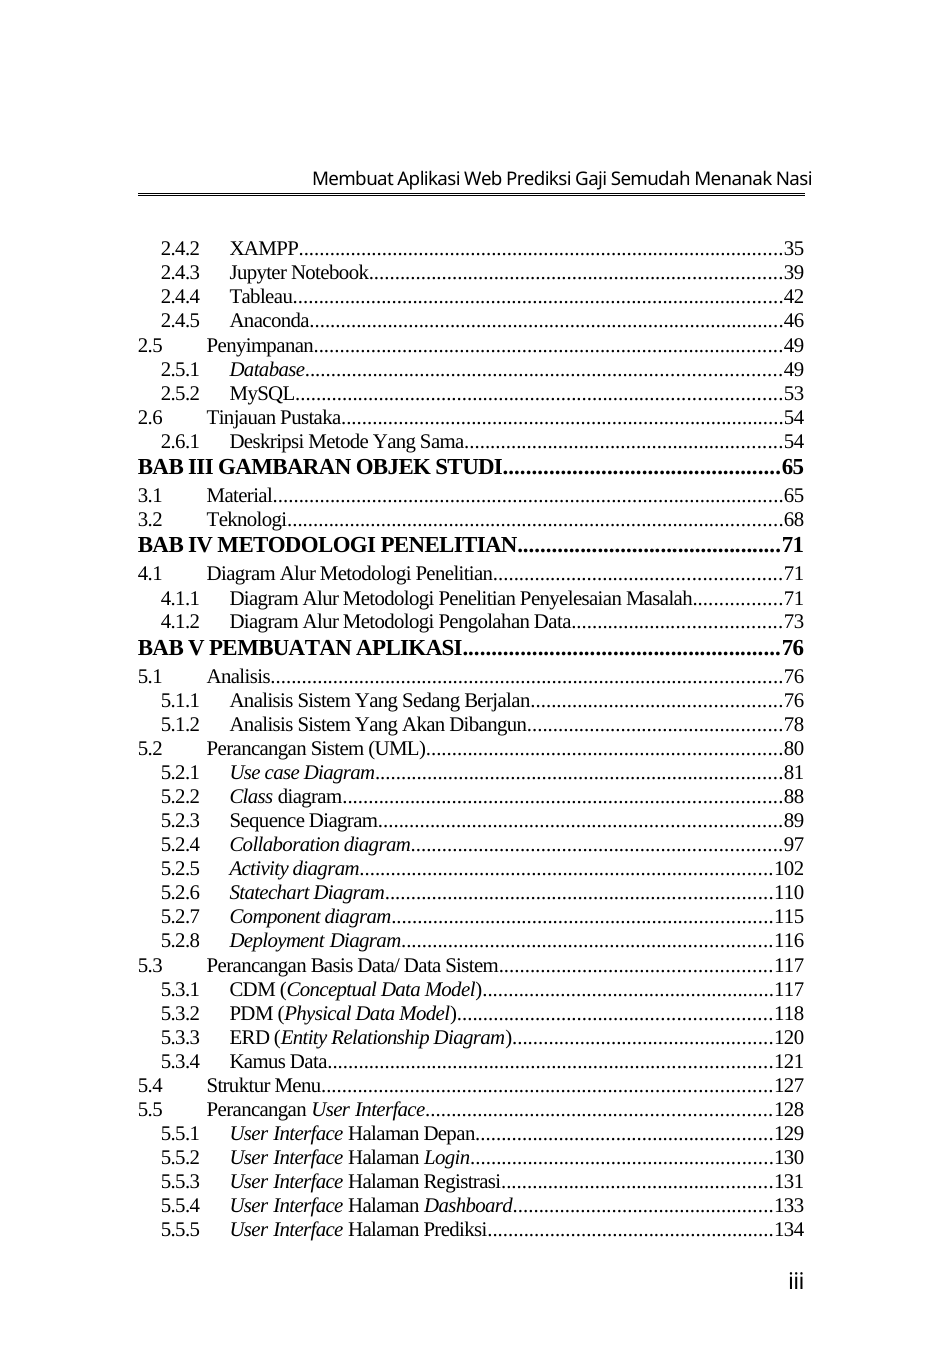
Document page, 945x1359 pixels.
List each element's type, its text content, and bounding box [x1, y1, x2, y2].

text 5.3.3 ERD (Entity Relationship Diagram) 120 [161, 1025, 805, 1049]
text 5.1 Analisis 76 [138, 664, 805, 688]
text 5.2.8 Deployment Diagram 116 [161, 928, 805, 952]
text 2.6.1 Deskripsi Metode Yang Sama 54 [161, 429, 805, 453]
text 5.5.1 User Interface Halaman Depan 129 [161, 1121, 805, 1145]
text 5.2.7 Component diagram 115 [161, 904, 805, 928]
text 2.5.1 Database 49 [161, 357, 805, 381]
text Bab V Pembuatan Aplikasi 76 [138, 633, 805, 660]
text 2.4.4 Tableau 42 [161, 284, 805, 308]
text 5.1.1 Analisis Sistem Yang Sedang Berjalan 76 [161, 688, 805, 712]
text 5.2.5 Activity diagram 102 [161, 856, 805, 880]
text 4.1 Diagram Alur Metodologi Penelitian 71 [138, 561, 805, 585]
text 5.2.4 Collaboration diagram 97 [161, 832, 805, 856]
text 5.4 Struktur Menu 127 [138, 1073, 805, 1097]
text 5.2.2 Class diagram 88 [161, 784, 805, 808]
text 5.5.2 User Interface Halaman Login 130 [161, 1145, 805, 1169]
text 5.2.3 Sequence Diagram 89 [161, 808, 805, 832]
text 2.5 Penyimpanan 49 [138, 332, 805, 357]
text 3.1 Material 65 [138, 483, 805, 507]
text 5.2.6 Statechart Diagram 110 [161, 880, 805, 904]
text 5.1.2 Analisis Sistem Yang Akan Dibangun 78 [161, 712, 805, 736]
text Bab IV Metodologi Penelitian 71 [138, 531, 805, 557]
text 5.2.1 Use case Diagram 81 [161, 760, 805, 784]
text 2.4.5 Anaconda 46 [161, 308, 805, 332]
text 5.3.1 CDM (Conceptual Data Model) 117 [161, 977, 805, 1001]
text 2.4.3 Jupyter Notebook 39 [161, 260, 805, 284]
text Bab III Gambaran Objek Studi 65 [138, 453, 805, 479]
text 5.3.2 PDM (Physical Data Model) 118 [161, 1001, 805, 1025]
text 5.2 Perancangan Sistem (UML) 80 [138, 736, 805, 760]
text 4.1.2 Diagram Alur Metodologi Pengolahan Data 73 [161, 609, 805, 633]
text 4.1.1 Diagram Alur Metodologi Penelitian Penyelesaian Masalah 71 [161, 585, 805, 609]
text 2.6 Tinjauan Pustaka 54 [138, 405, 805, 429]
text 5.3 Perancangan Basis Data/ Data Sistem 117 [138, 952, 805, 977]
text 5.5.4 User Interface Halaman Dashboard 133 [161, 1193, 805, 1217]
text 2.4.2 XAMPP 35 [161, 236, 805, 260]
text 2.5.2 MySQL 53 [161, 381, 805, 405]
text 5.5 Perancangan User Interface 128 [138, 1097, 805, 1121]
text 5.3.4 Kamus Data 121 [161, 1049, 805, 1073]
text 5.5.5 User Interface Halaman Prediksi 134 [161, 1217, 805, 1241]
text 3.2 Teknologi 68 [138, 507, 805, 531]
text 5.5.3 User Interface Halaman Registrasi 131 [161, 1169, 805, 1193]
